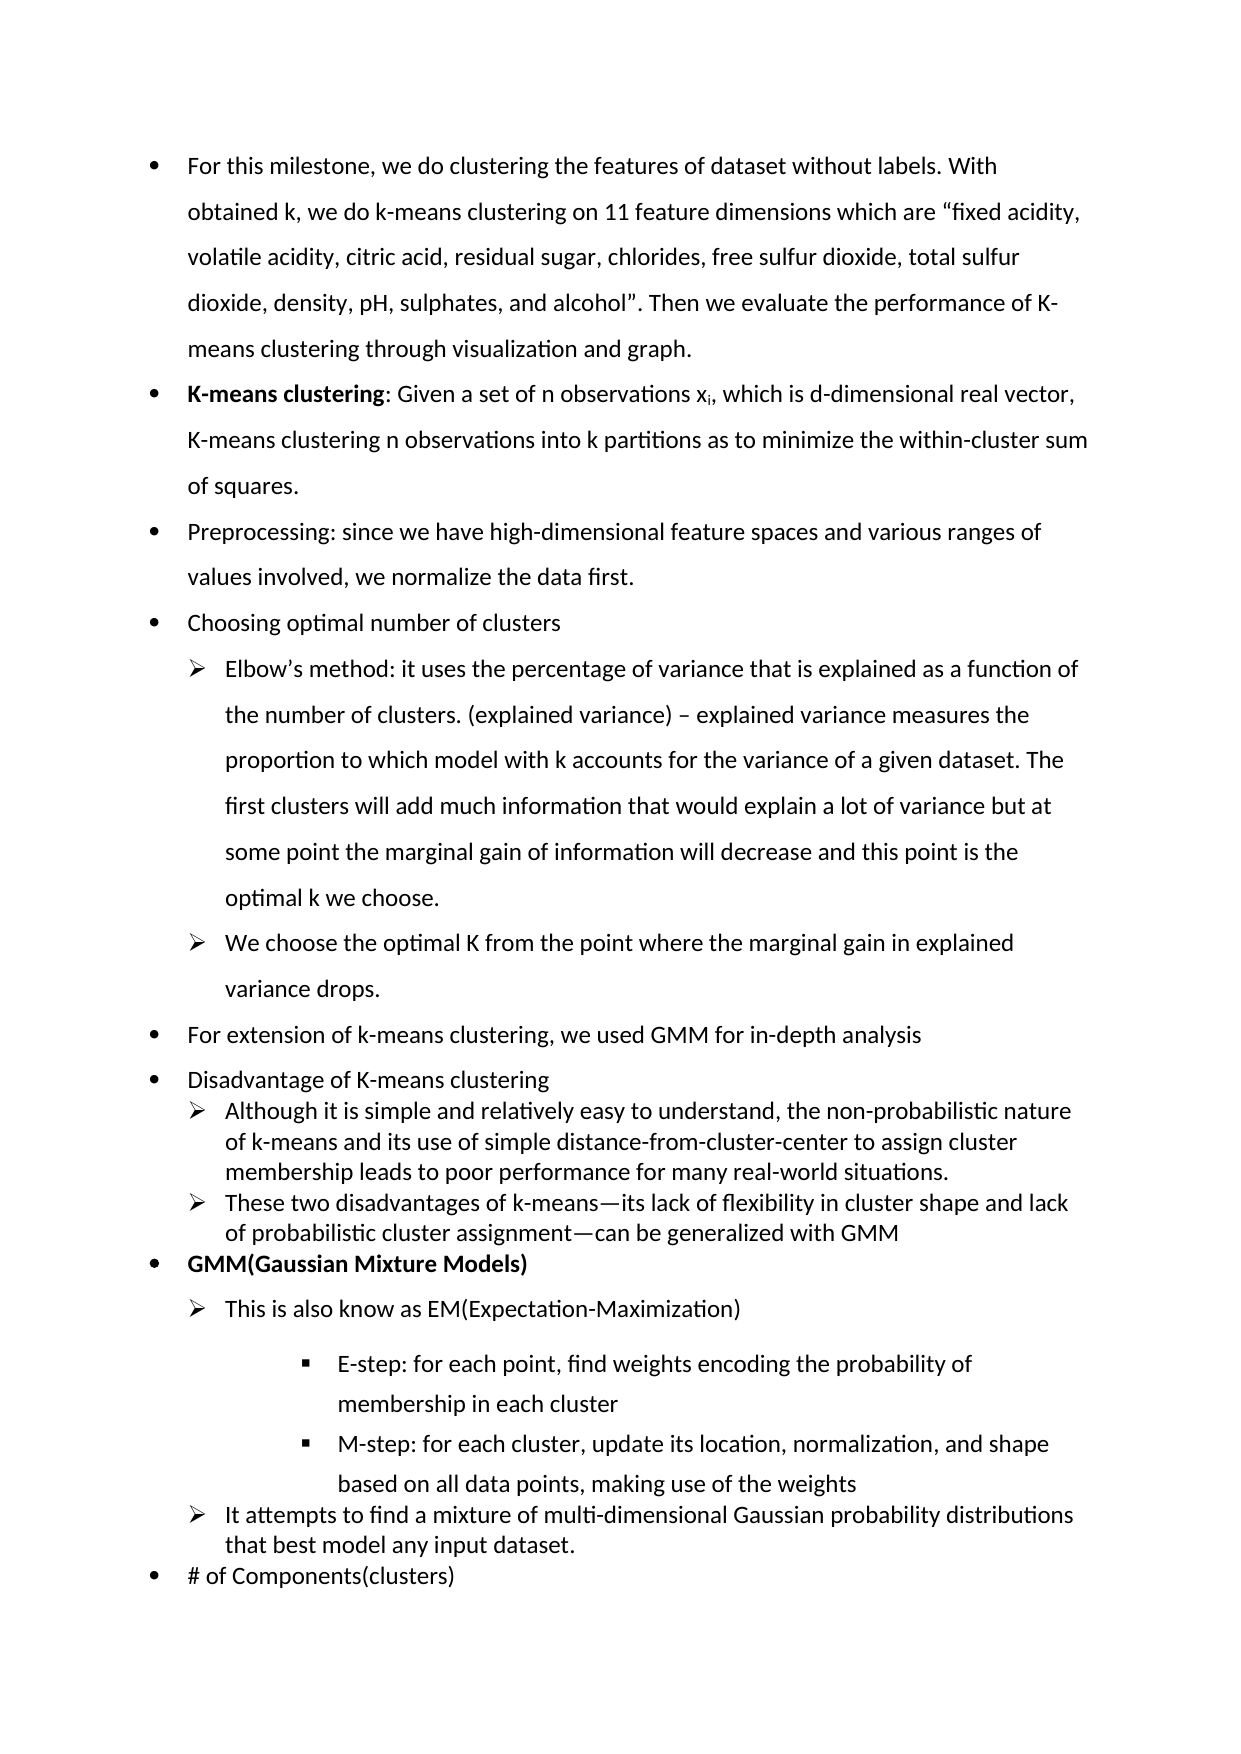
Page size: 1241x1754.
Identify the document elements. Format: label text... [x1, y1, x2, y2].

list K-means clustering: Given a set of n observations xi, which is d-dimensional real vector, K-means clustering n observations into k partitions as to minimize the within-cluster sum of squares. [150, 379, 1090, 501]
list Although it is simple and relatively easy to understand, the non-probabilistic nature of k-means and its use of simple distance-from-cluster-center to assign cluster membership leads to poor performance for many real-world situations. [187, 1095, 1090, 1187]
list M-step: for each cluster, update its location, normalization, and shape based on all data points, making use of the weights [300, 1419, 1090, 1499]
list These two disadvantages of k-means—its lack of flexibility in cluster shape and lack of probabilistic cluster assignment—can be generalized with GMM [187, 1187, 1090, 1248]
list # of Components(clusters) [150, 1560, 1090, 1591]
list Preprocessing: since we have high-dimensional feature spaces and various ranges of values involved, we normalize the data first. [150, 516, 1090, 592]
list E-step: for each point, find weights encoding the probability of membership in each cluster [300, 1339, 1090, 1419]
list Elbow’s method: it uses the percentage of variance that is explained as a function of the number of clusters. (explained variance) – explained variance measures the proportion to which model with k accounts for the variance of a given dataset. The first clusters will add much information that would explain a lot of variance but at some point the marginal gain of information will decrease and this point is the optimal k we choose. [187, 653, 1090, 912]
list We choose the optimal K from the point where the marginal gain in explained variance drops. [187, 927, 1090, 1004]
list For this milestone, we do clustering the features of dataset without labels. With obtained k, we do k-means clustering on 11 feature dimensions which are “fixed acidity, volatile acidity, citric acid, residual sugar, chlorides, free sulfur dioxide, total sulfur dioxide, density, pH, sulphates, and alcohol”. Then we evaluate the performance of K-means clustering through visualization and graph. [150, 150, 1090, 363]
list For extension of k-means clustering, we used GMM for in-depth analysis [150, 1019, 1090, 1049]
list This is also know as EM(Expectation-Maximization) [187, 1293, 1090, 1324]
list It attempts to find a mixture of multi-dimensional Gaussian probability distributions that best model any input dataset. [187, 1499, 1090, 1560]
list Disadvantage of K-means clustering [150, 1064, 1090, 1095]
list Choosing optimal number of clusters [150, 607, 1090, 638]
list GMM(Gaussian Mixture Models) [150, 1248, 1090, 1278]
